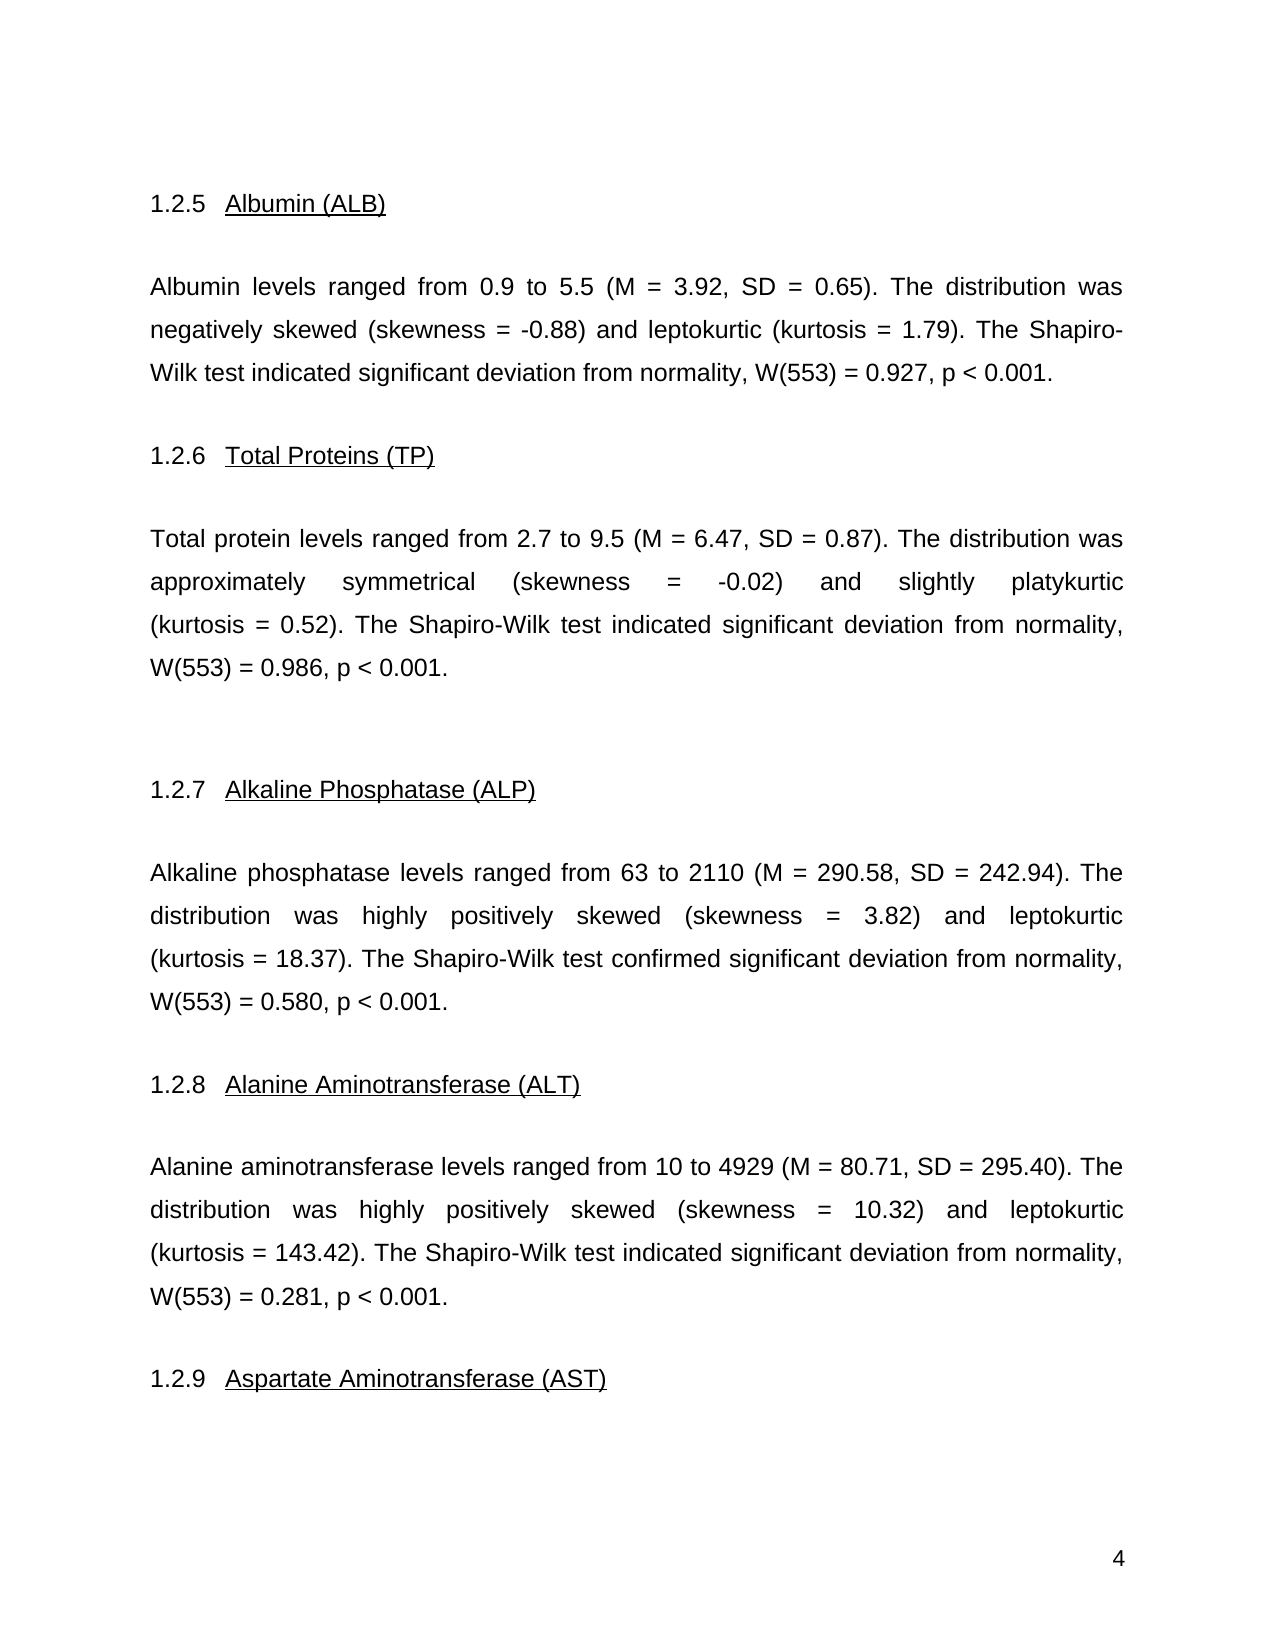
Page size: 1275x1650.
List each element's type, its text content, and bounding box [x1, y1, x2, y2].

text 1.2.7 Alkaline Phosphatase (ALP) [150, 775, 1125, 804]
text 1.2.8 Alanine Aminotransferase (ALT) [150, 1069, 1125, 1098]
text 1.2.9 Aspartate Aminotransferase (AST) [150, 1364, 1125, 1393]
text Total protein levels ranged from 2.7 to 9.5 (M = 6.47, SD = 0.87). The distribution was approximately symmetrical (skewness = -0.02) and slightly platykurtic (kurtosis = 0.52). The Shapiro-Wilk test indicated significant deviation from normality, W(553) = 0.986, p < 0.001. [150, 523, 1125, 682]
text Alkaline phosphatase levels ranged from 63 to 2110 (M = 290.58, SD = 242.94). The distribution was highly positively skewed (skewness = 3.82) and leptokurtic (kurtosis = 18.37). The Shapiro-Wilk test confirmed significant deviation from normality, W(553) = 0.580, p < 0.001. [150, 858, 1125, 1016]
text Alanine aminotransferase levels ranged from 10 to 4929 (M = 80.71, SD = 295.40). The distribution was highly positively skewed (skewness = 10.32) and leptokurtic (kurtosis = 143.42). The Shapiro-Wilk test indicated significant deviation from normality, W(553) = 0.281, p < 0.001. [150, 1152, 1125, 1310]
text 1.2.5 Albumin (ALB) [150, 189, 1125, 218]
text 1.2.6 Total Proteins (TP) [150, 441, 1125, 470]
text Albumin levels ranged from 0.9 to 5.5 (M = 3.92, SD = 0.65). The distribution was negatively skewed (skewness = -0.88) and leptokurtic (kurtosis = 1.79). The Shapiro-Wilk test indicated significant deviation from normality, W(553) = 0.927, p < 0.001. [150, 272, 1125, 387]
